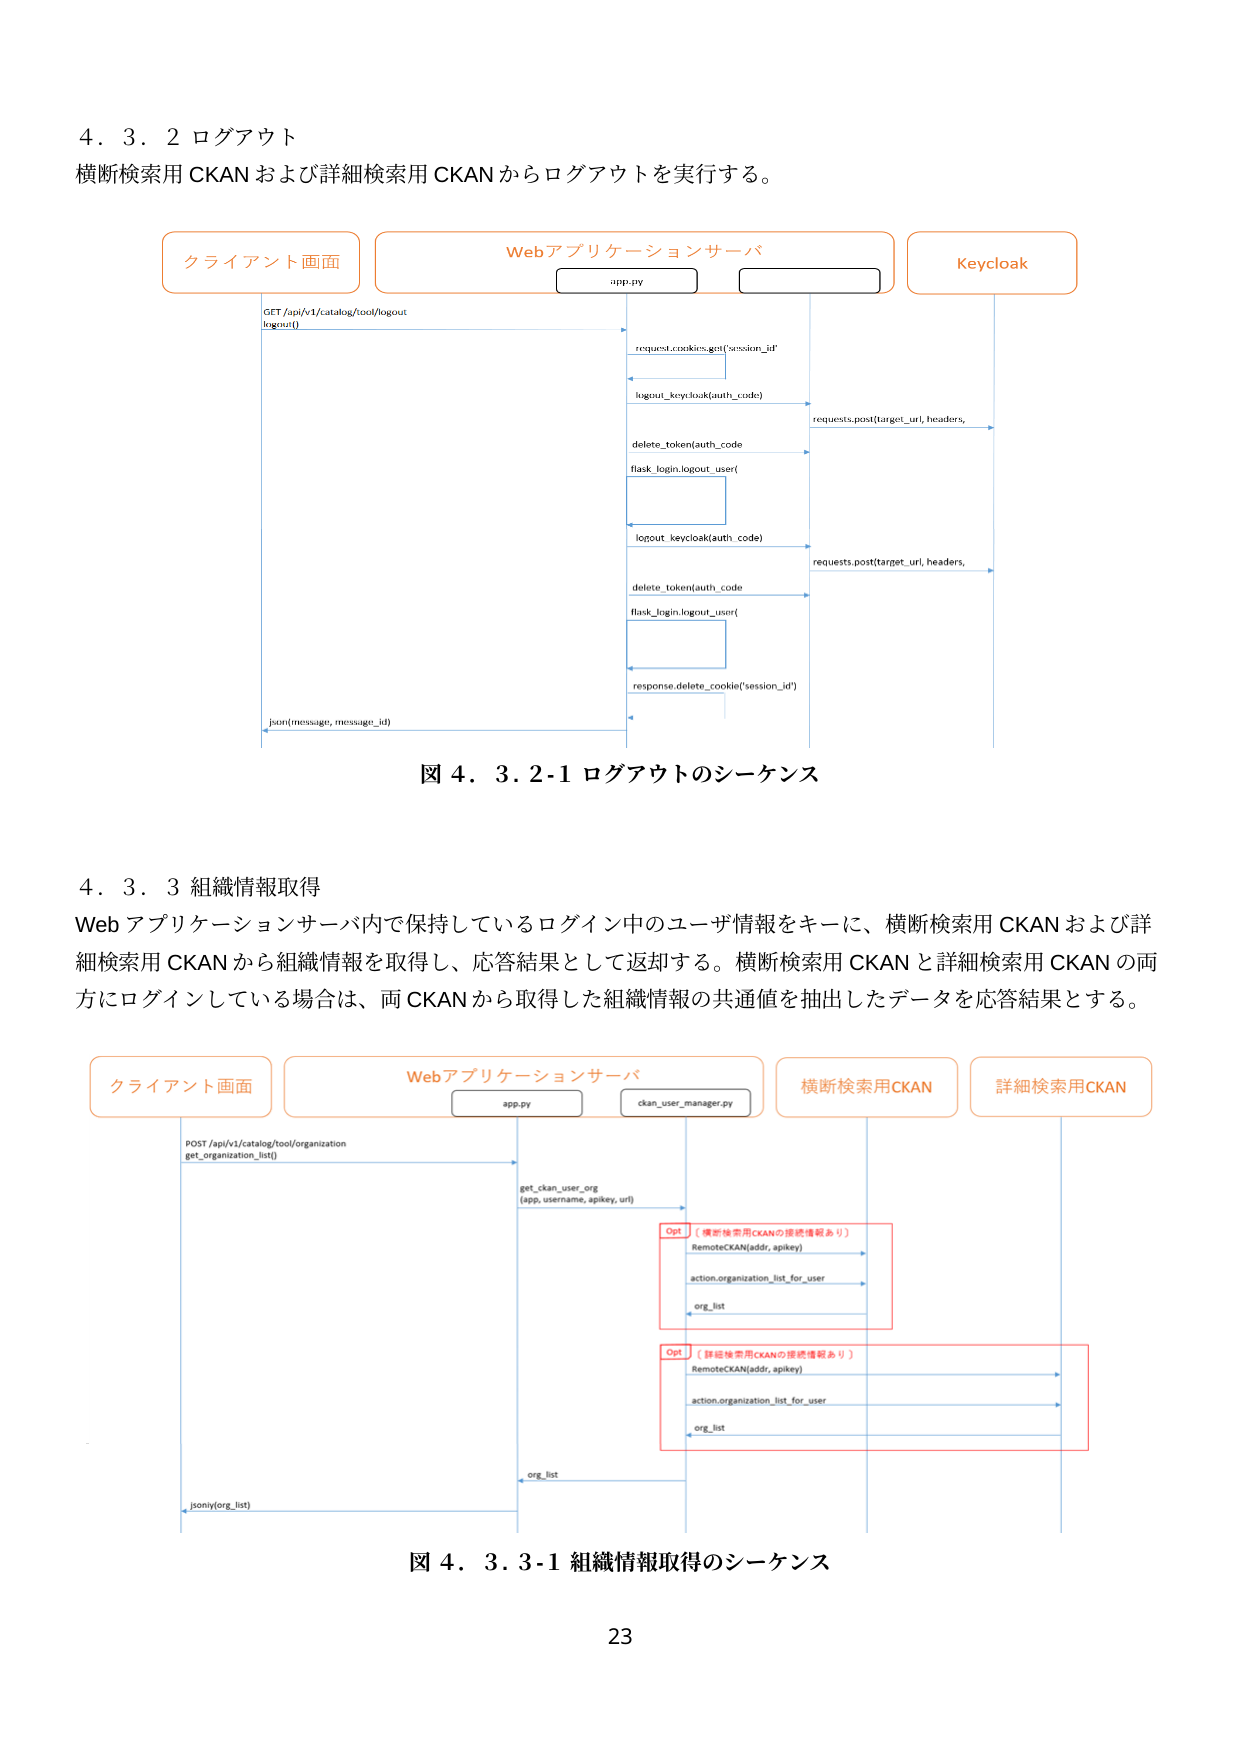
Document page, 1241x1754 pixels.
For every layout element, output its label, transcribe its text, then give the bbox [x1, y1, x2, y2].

text Webアプリケーションサーバ内で保持しているログイン中のユーザ情報をキーに、横断検索用CKANおよび詳細検索用CKANから組織情報を取得し、応答結果として返却する。横断検索用CKANと詳細検索用CKANの両方にログインしている場合は、両CKANから取得した組織情報の共通値を抽出したデータを応答結果とする。 [75, 904, 1165, 1017]
subtitle 組織情報取得 [75, 867, 1165, 904]
subtitle ログアウト [75, 117, 1165, 154]
text 図 ４．３. ３-１ 組織情報取得のシーケンス [75, 1542, 1165, 1579]
text 横断検索用CKANおよび詳細検索用CKANからログアウトを実行する。 [75, 154, 1165, 192]
text 図 ４．３. ２-１ ログアウトのシーケンス [75, 754, 1165, 792]
picture [86, 1054, 1155, 1533]
picture [159, 229, 1082, 748]
